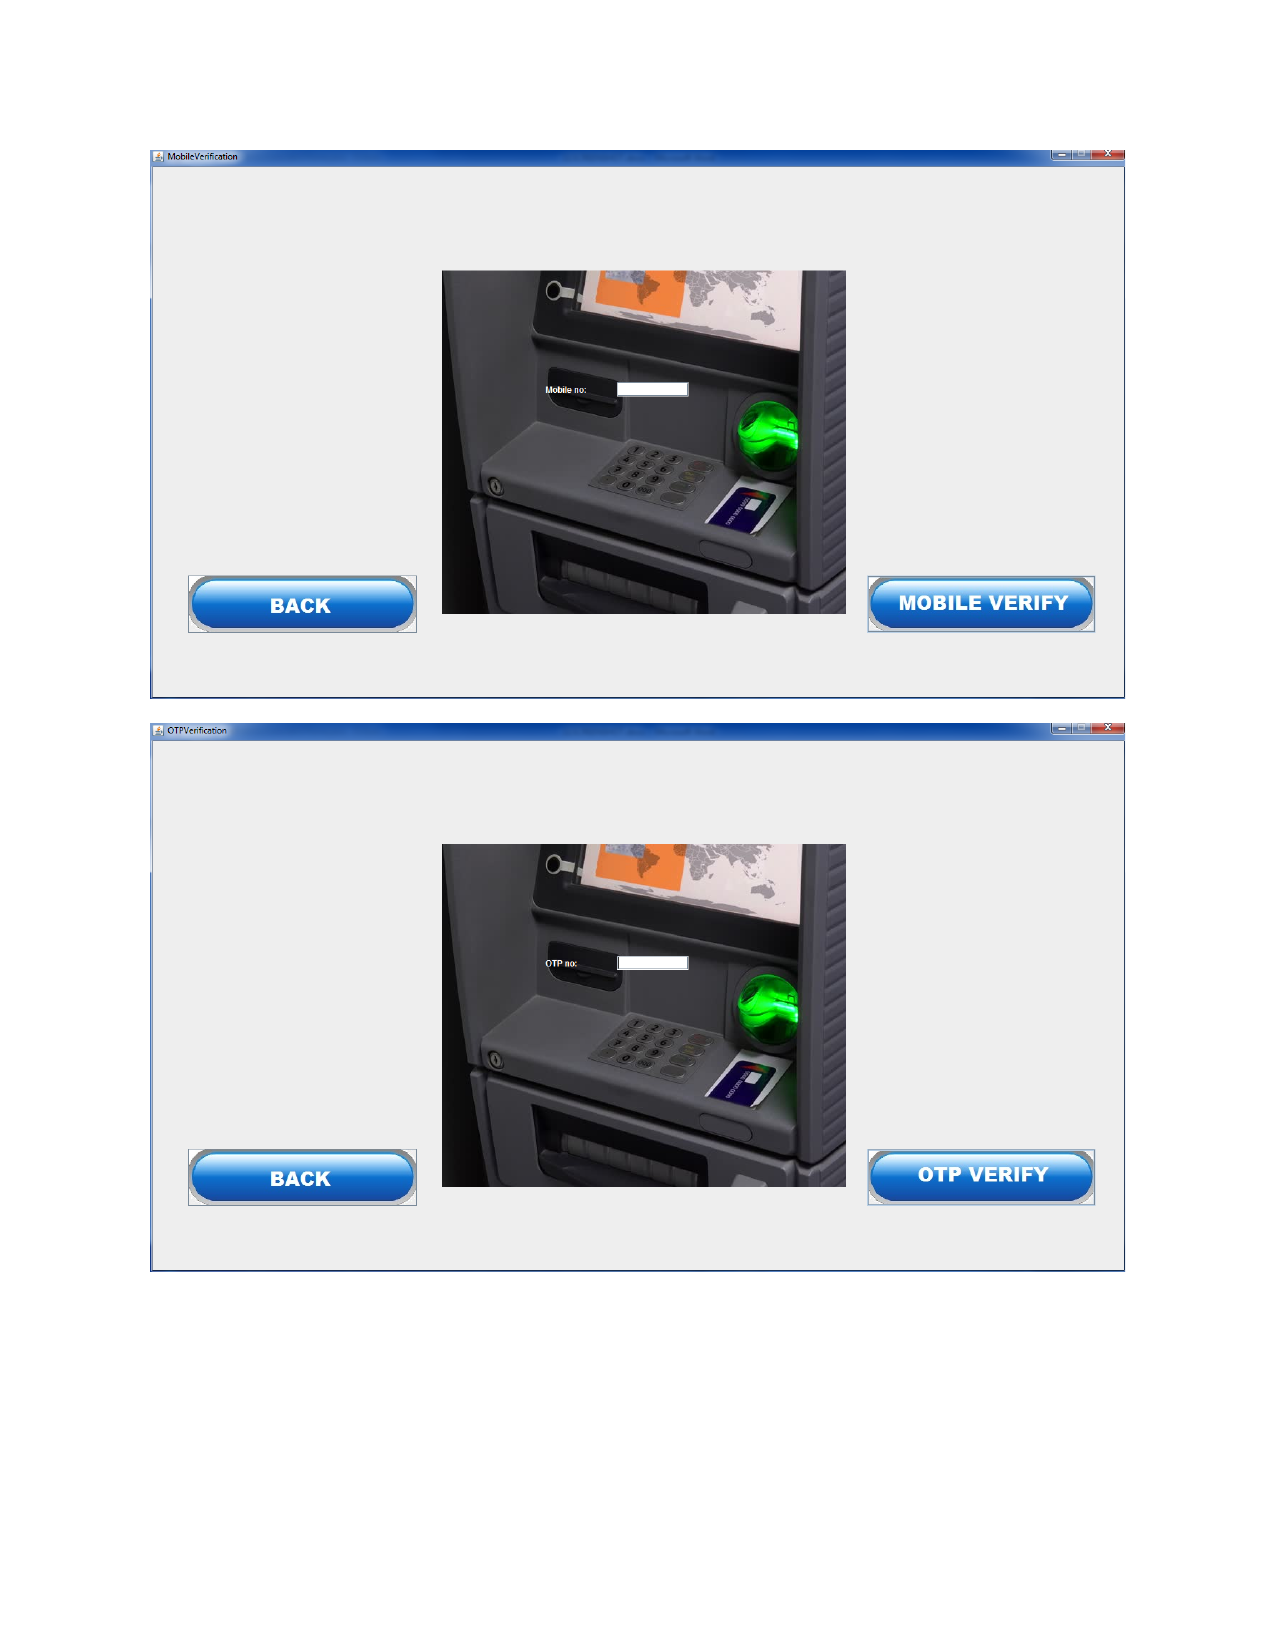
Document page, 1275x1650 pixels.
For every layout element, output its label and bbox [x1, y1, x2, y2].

picture [150, 150, 1125, 699]
picture [150, 723, 1125, 1272]
